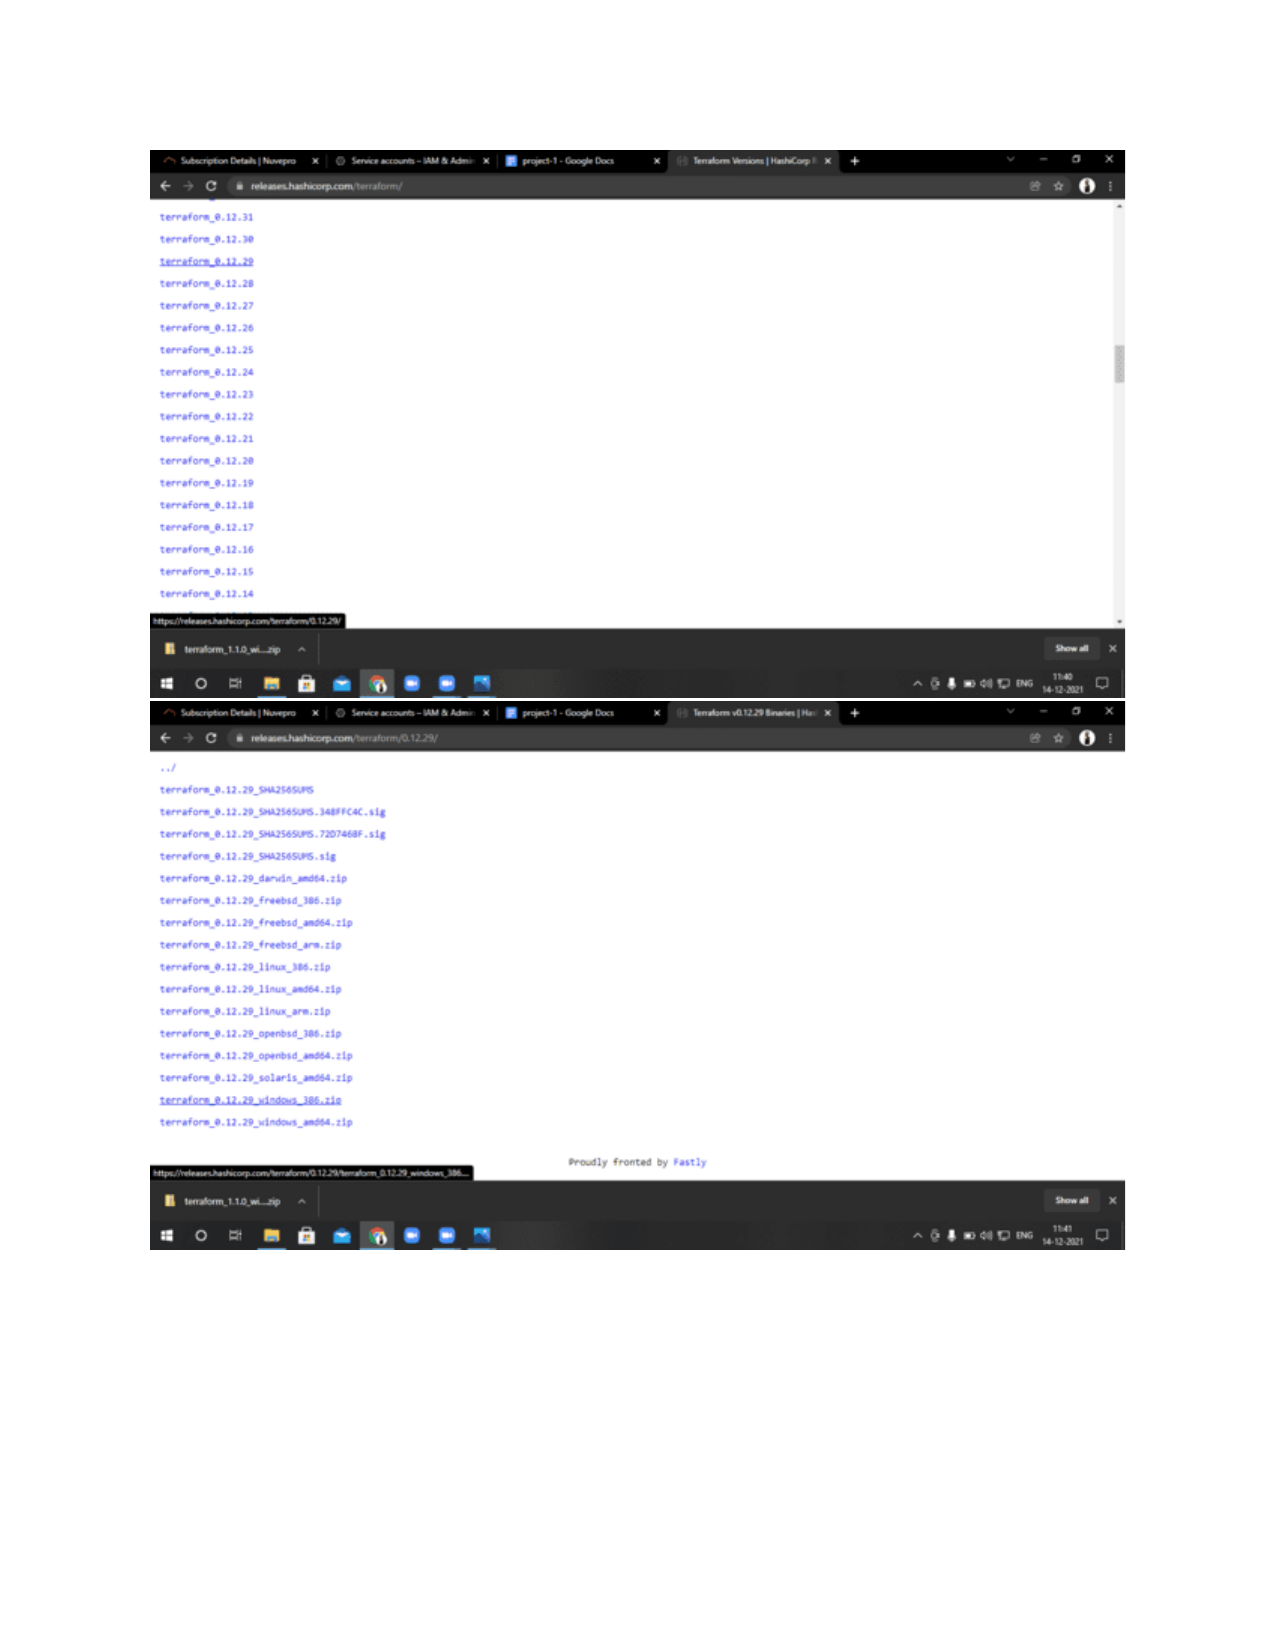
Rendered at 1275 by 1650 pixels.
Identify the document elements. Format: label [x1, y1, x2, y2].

picture [150, 150, 1125, 698]
picture [150, 701, 1125, 1250]
